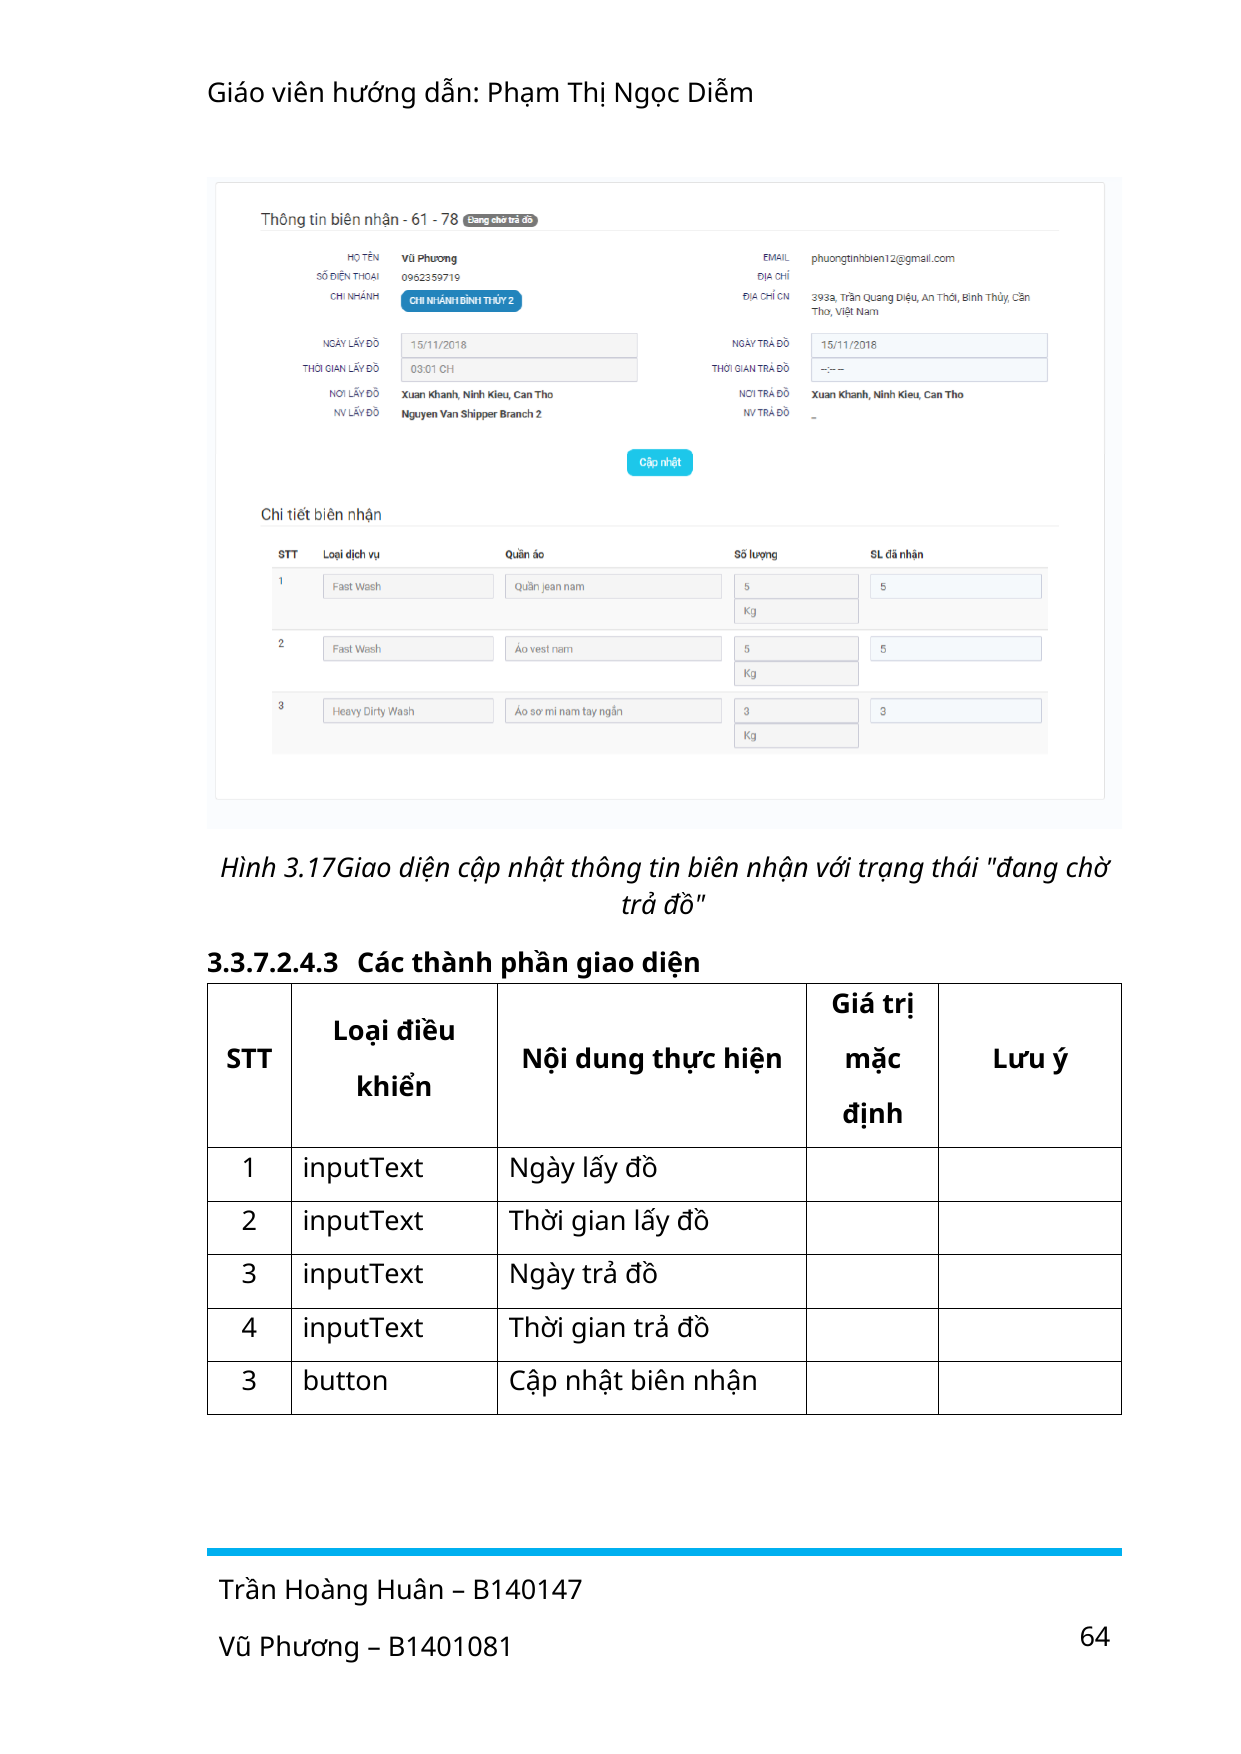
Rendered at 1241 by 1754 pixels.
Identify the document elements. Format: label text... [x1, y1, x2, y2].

table_cell Ngày trả đồ [498, 1255, 806, 1307]
table_cell [939, 1255, 1121, 1307]
table_cell Thời gian trả đồ [498, 1309, 806, 1361]
table_cell [807, 1202, 938, 1254]
table_cell Cập nhật biên nhận [498, 1362, 806, 1414]
table_cell [807, 1148, 938, 1201]
picture [206, 177, 1123, 829]
table_header STT [208, 984, 291, 1147]
table_cell [807, 1309, 938, 1361]
table_cell inputText [292, 1309, 497, 1361]
subtitle Các thành phần giao diện [207, 943, 1122, 980]
table_cell button [292, 1362, 497, 1414]
table_cell 4 [208, 1309, 291, 1361]
table_cell inputText [292, 1255, 497, 1307]
table_cell inputText [292, 1202, 497, 1254]
table_header Loại điều khiển [292, 984, 497, 1147]
table_cell [807, 1255, 938, 1307]
table_header Lưu ý [939, 984, 1121, 1147]
table_cell [939, 1309, 1121, 1361]
table_cell inputText [292, 1148, 497, 1201]
table_header Nội dung thực hiện [498, 984, 806, 1147]
table_cell 3 [208, 1362, 291, 1414]
table_cell [939, 1202, 1121, 1254]
table_cell [939, 1362, 1121, 1414]
table_cell 3 [208, 1255, 291, 1307]
table_cell 1 [208, 1148, 291, 1201]
table_cell 2 [208, 1202, 291, 1254]
table_cell Ngày lấy đồ [498, 1148, 806, 1201]
table_cell Thời gian lấy đồ [498, 1202, 806, 1254]
table_cell [807, 1362, 938, 1414]
table_header Giá trị mặc định [807, 984, 938, 1147]
table_cell [939, 1148, 1121, 1201]
